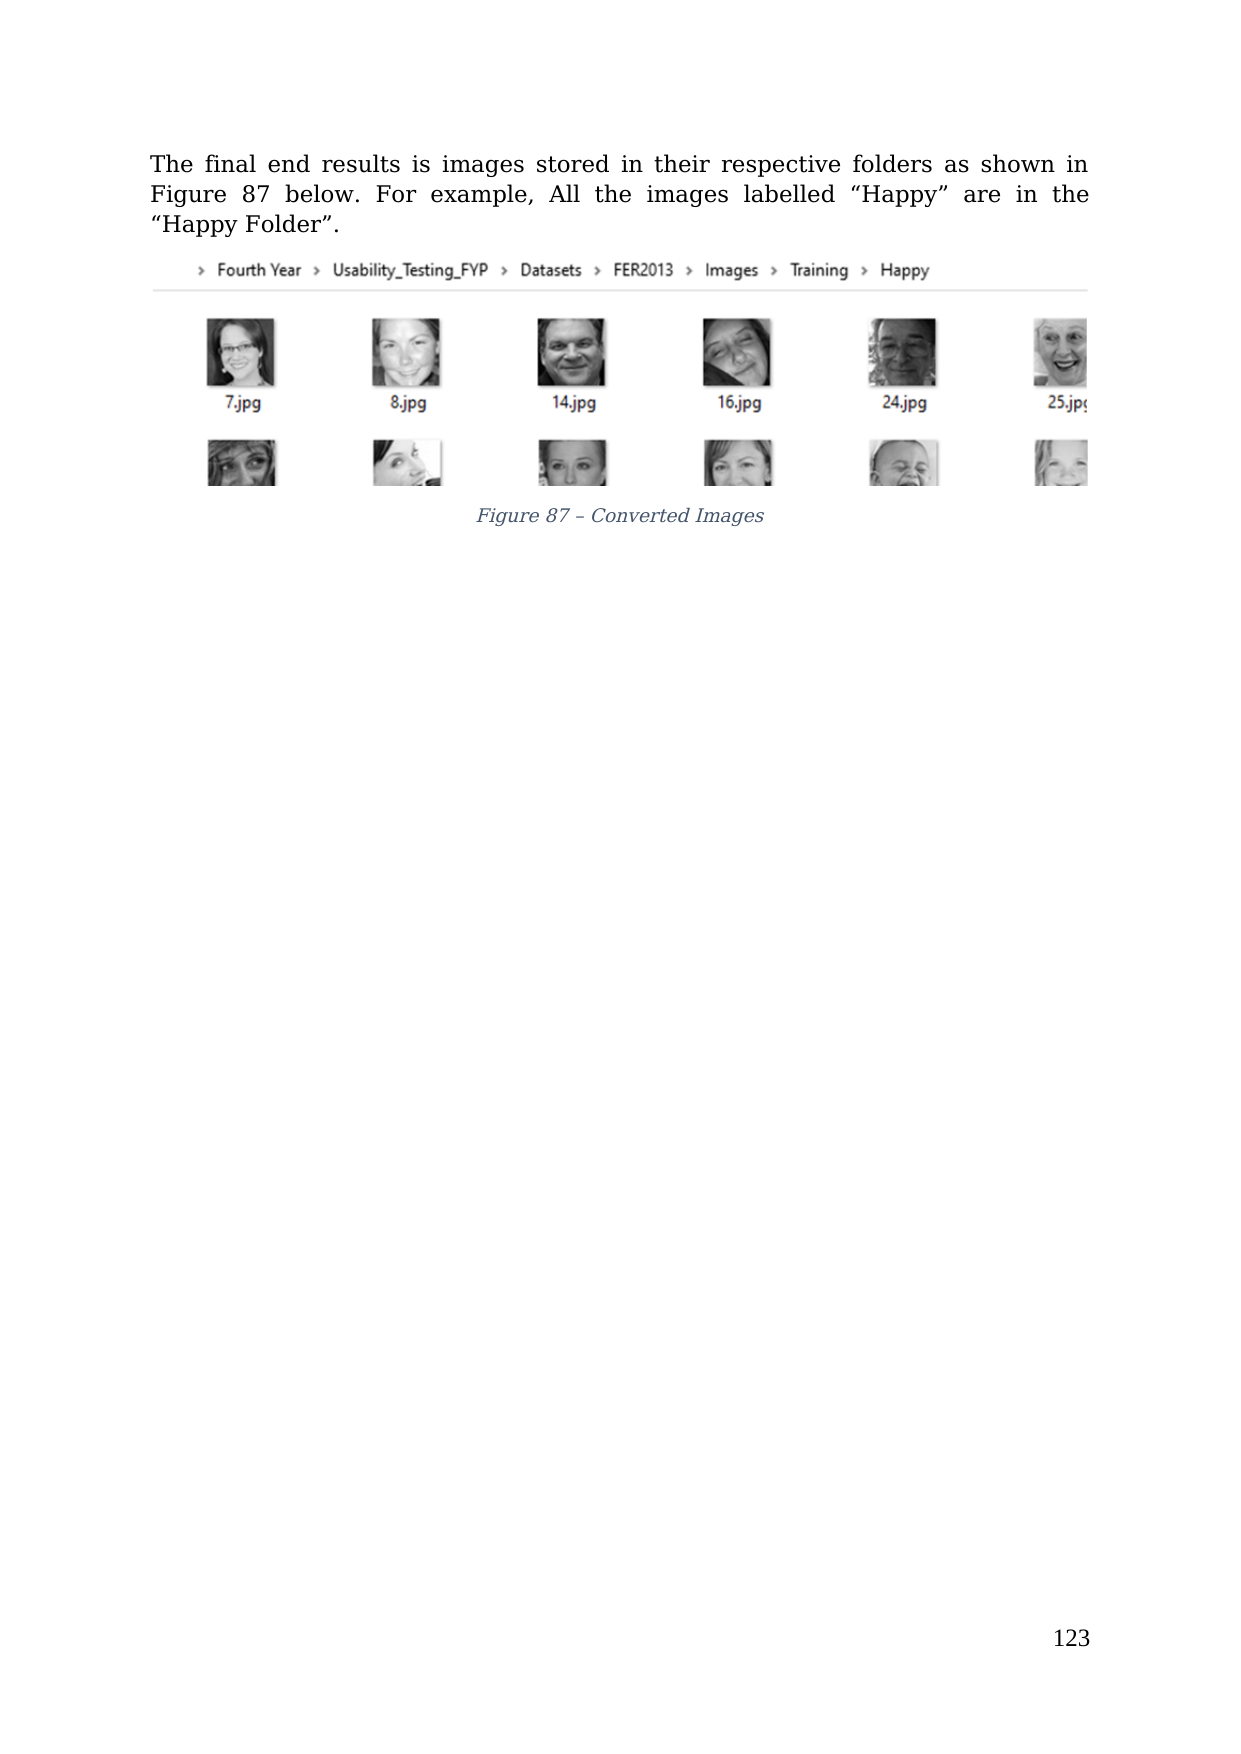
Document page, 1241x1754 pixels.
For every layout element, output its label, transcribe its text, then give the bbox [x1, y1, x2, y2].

picture [152, 255, 1088, 486]
